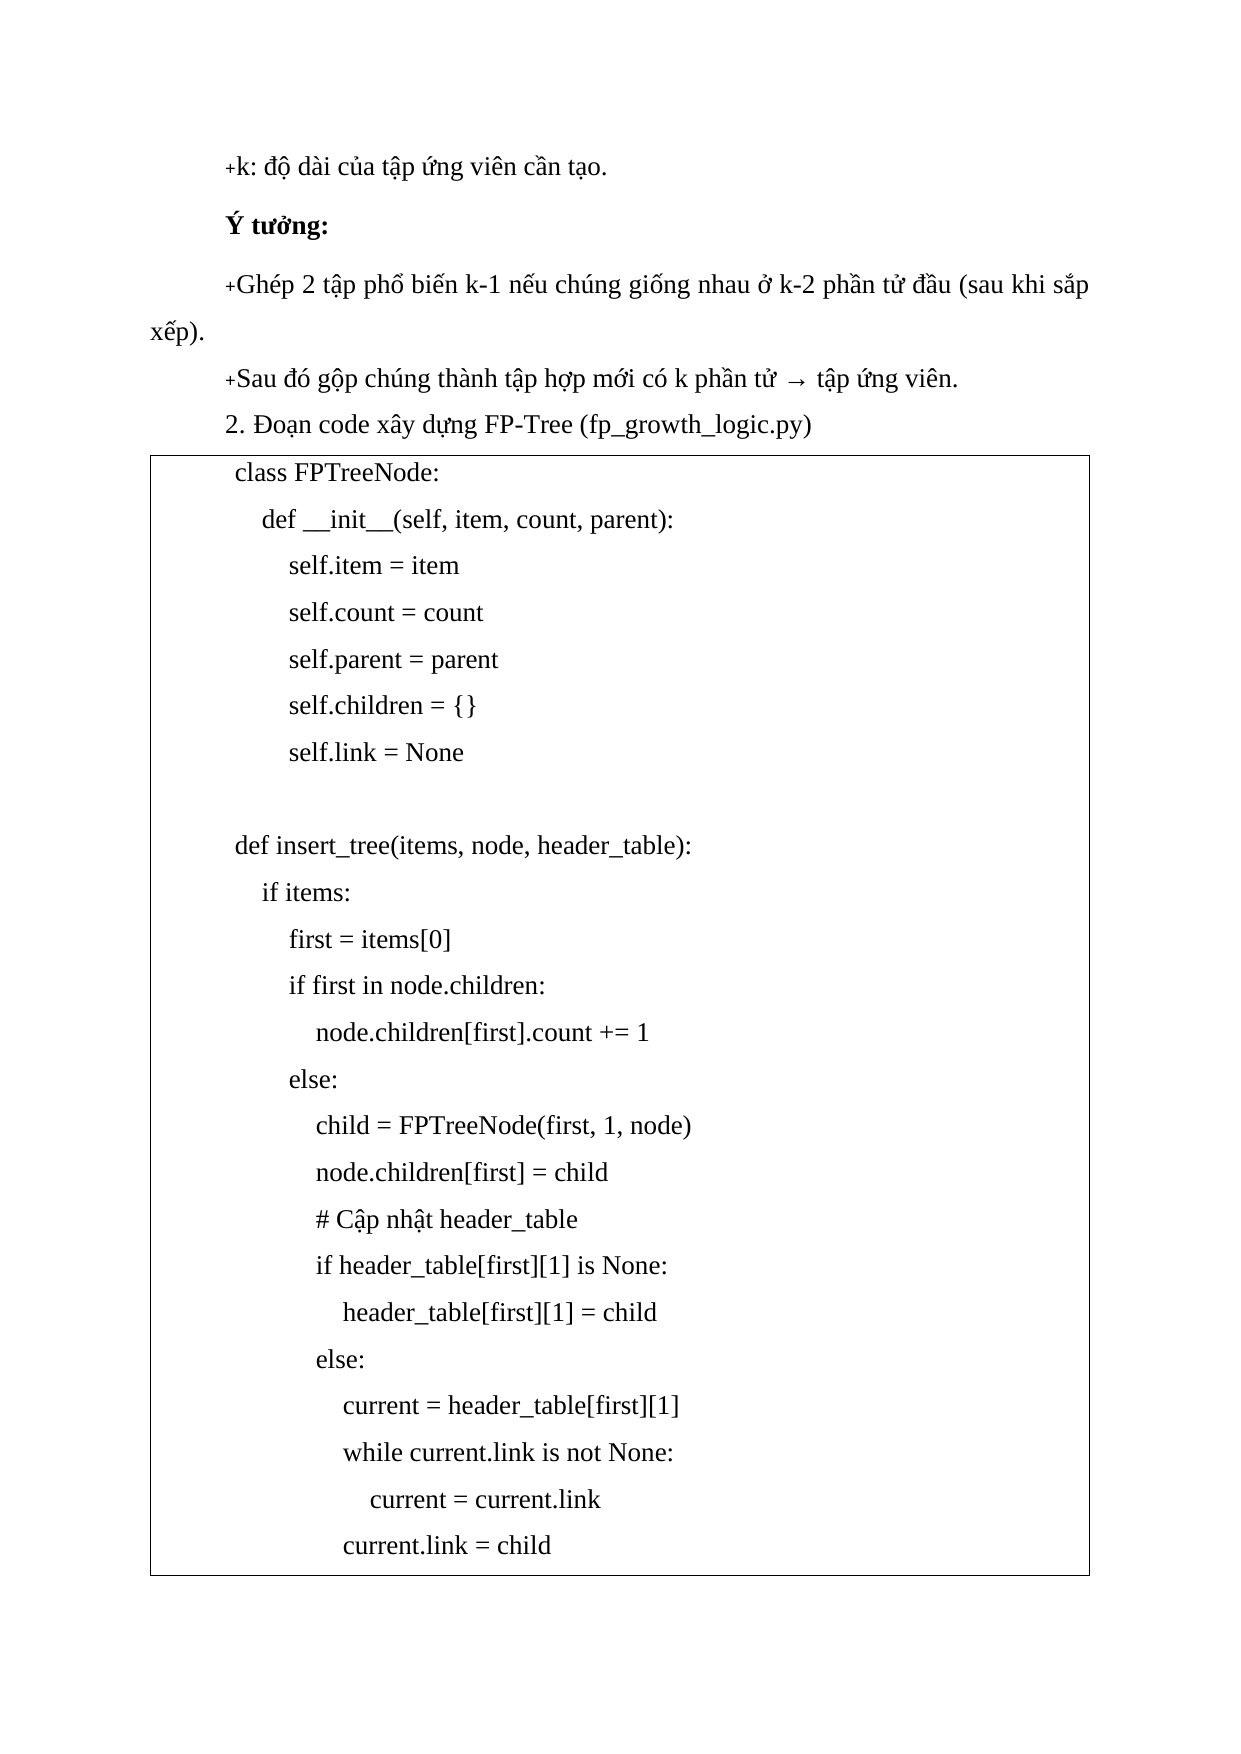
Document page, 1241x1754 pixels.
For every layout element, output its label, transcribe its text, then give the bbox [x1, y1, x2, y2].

list k: độ dài của tập ứng viên cần tạo. [150, 150, 1090, 181]
text Ý tưởng: [150, 209, 1090, 240]
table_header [151, 456, 1089, 1575]
list Sau đó gộp chúng thành tập hợp mới có k phần tử → tập ứng viên. [150, 362, 1090, 393]
list Đoạn code xây dựng FP-Tree (fp_growth_logic.py) [225, 408, 1090, 439]
list Ghép 2 tập phổ biến k-1 nếu chúng giống nhau ở k-2 phần tử đầu (sau khi sắp xếp). [150, 268, 1090, 346]
